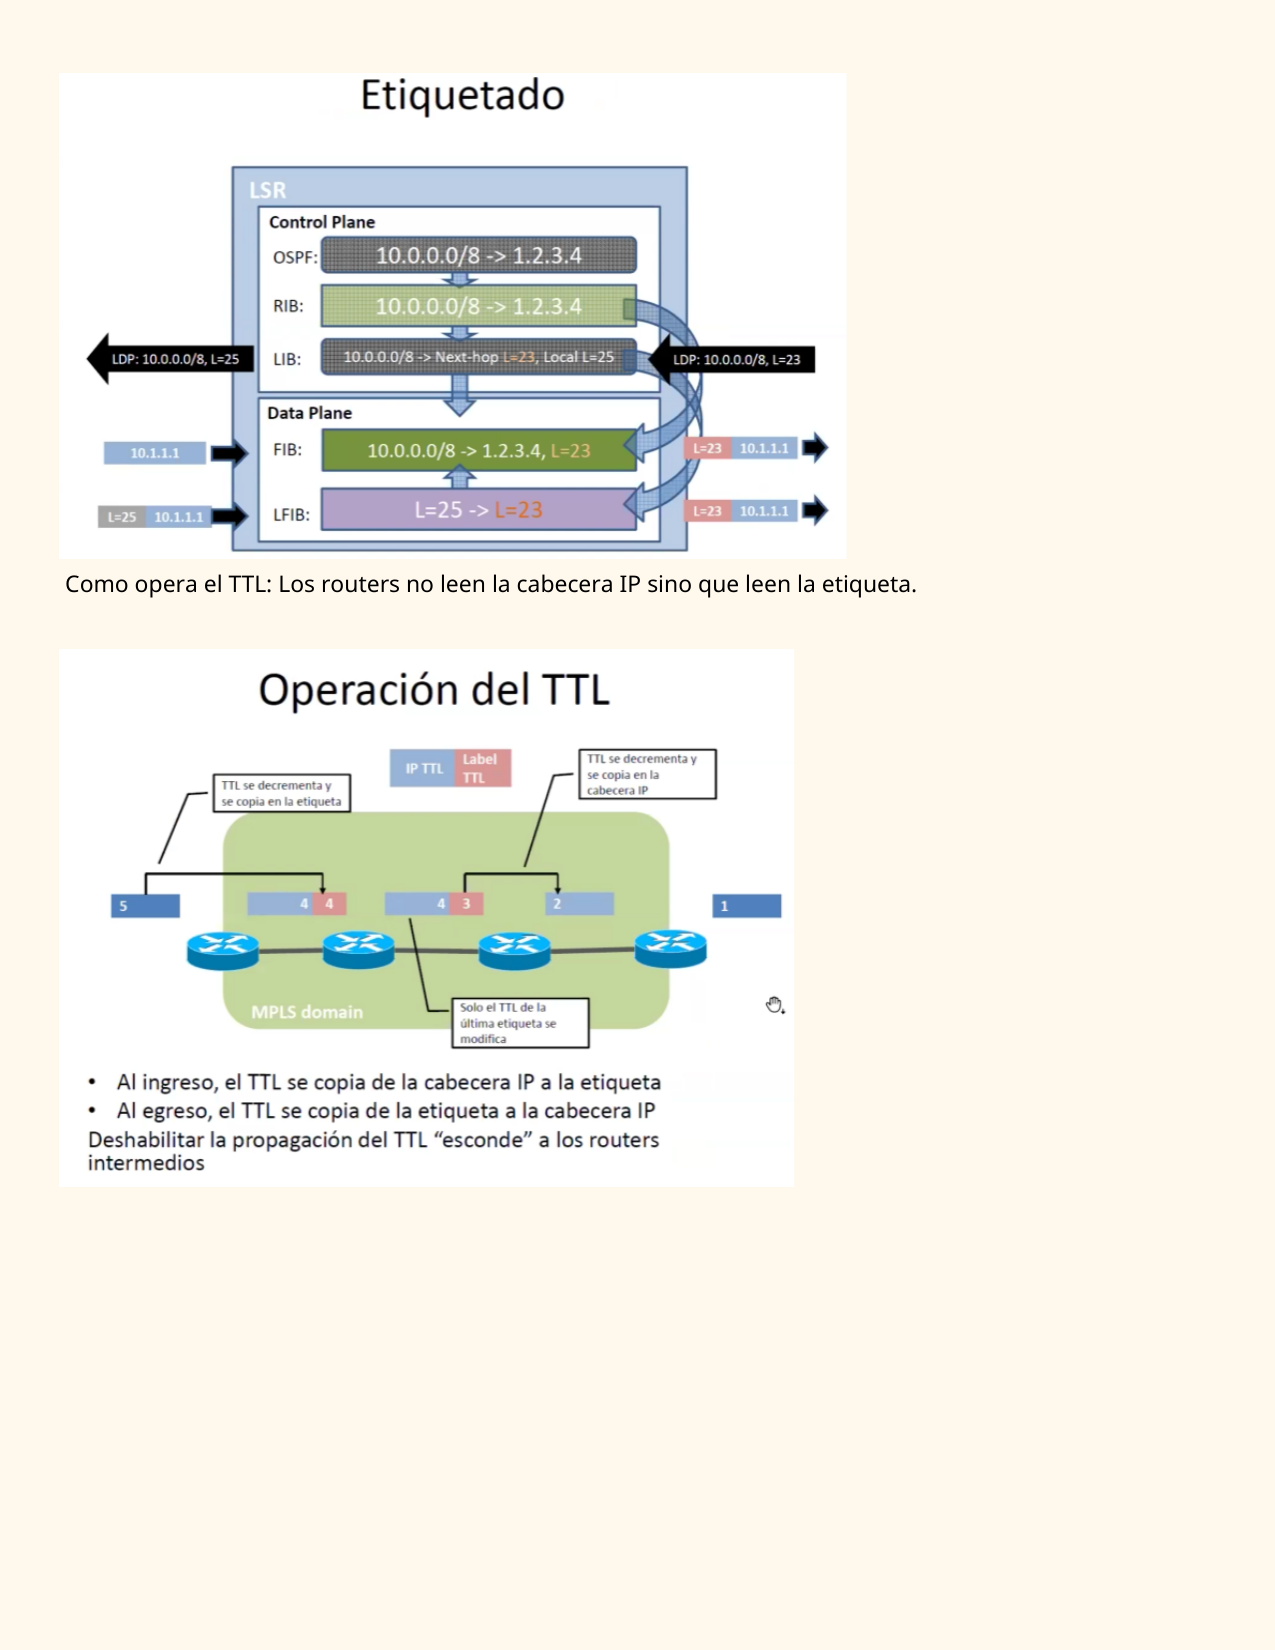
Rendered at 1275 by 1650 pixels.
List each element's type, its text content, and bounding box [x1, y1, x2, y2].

text Como opera el TTL: Los routers no leen la cabecera IP sino que leen la etiqueta. [59, 568, 1212, 599]
picture [59, 73, 847, 559]
picture [59, 649, 795, 1187]
